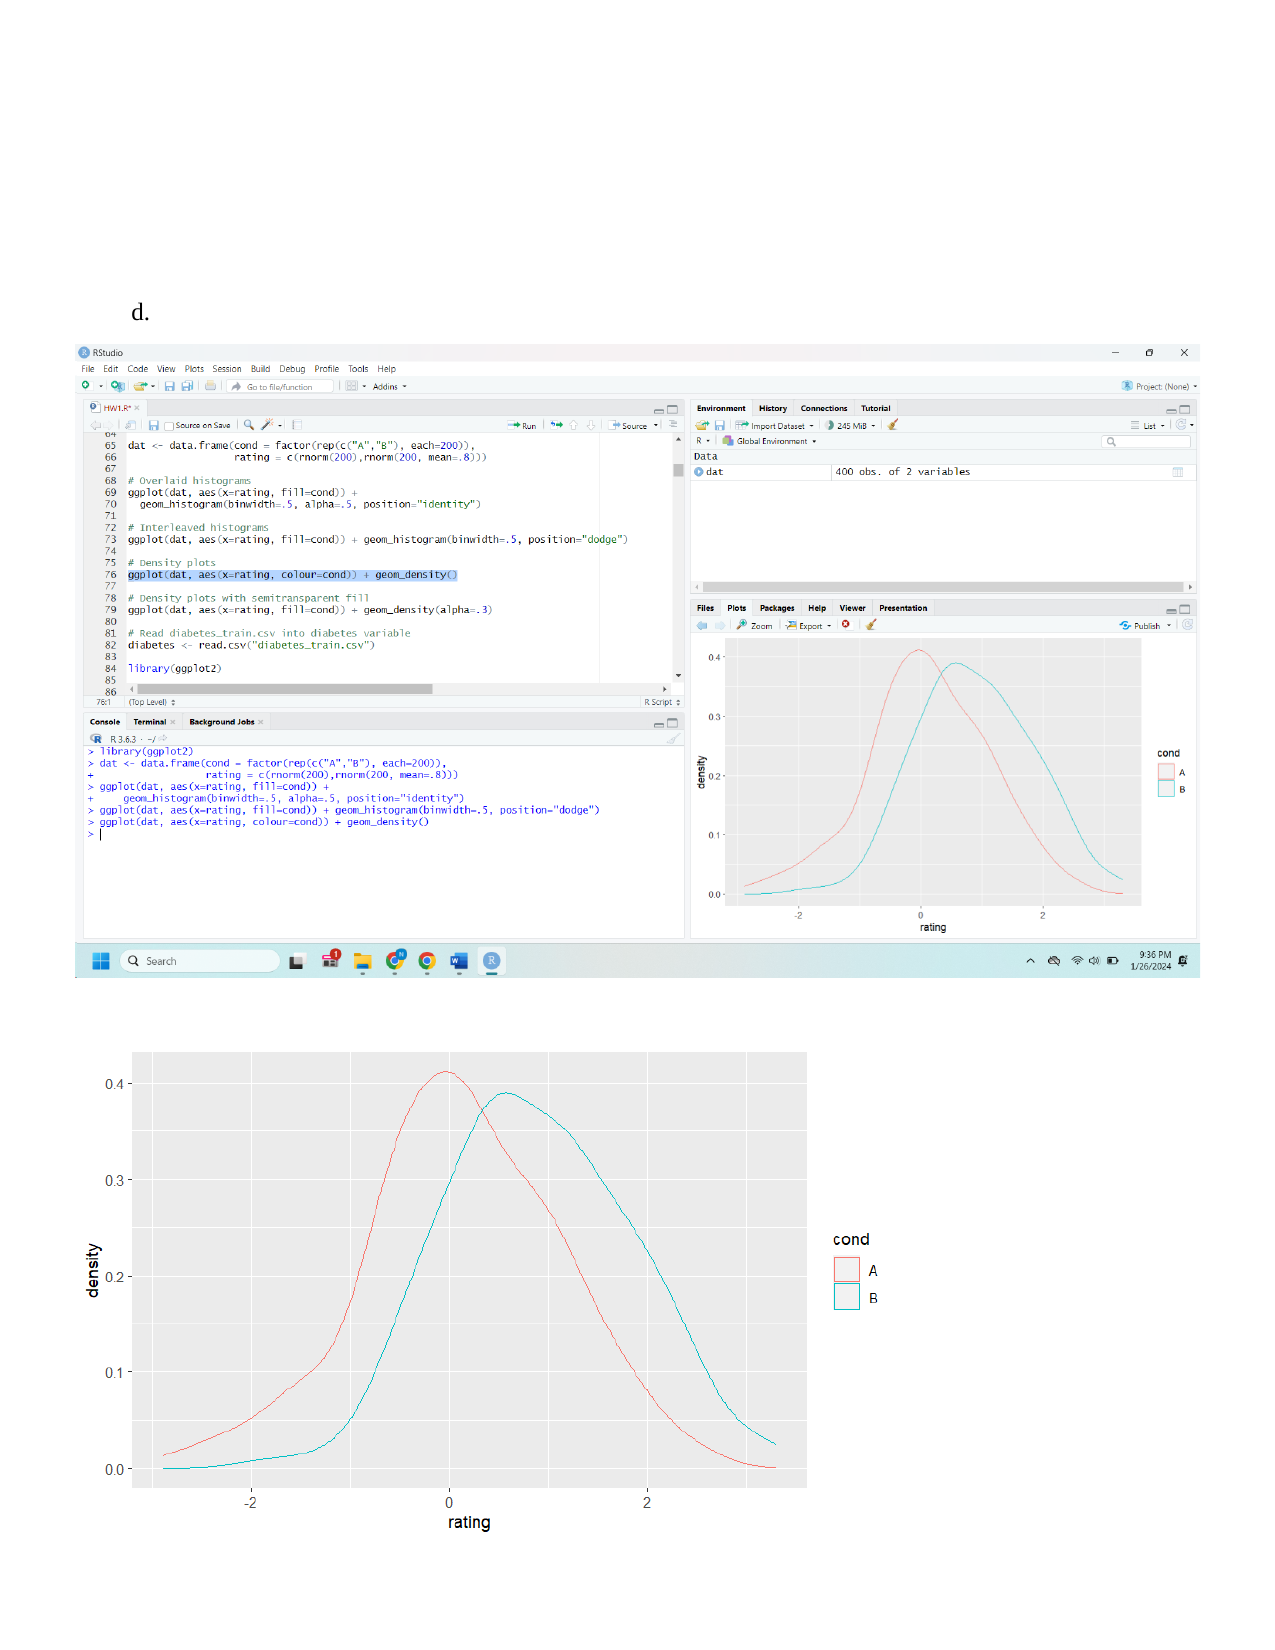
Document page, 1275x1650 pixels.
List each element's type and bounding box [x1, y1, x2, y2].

picture [75, 1043, 896, 1540]
picture [75, 344, 1200, 978]
